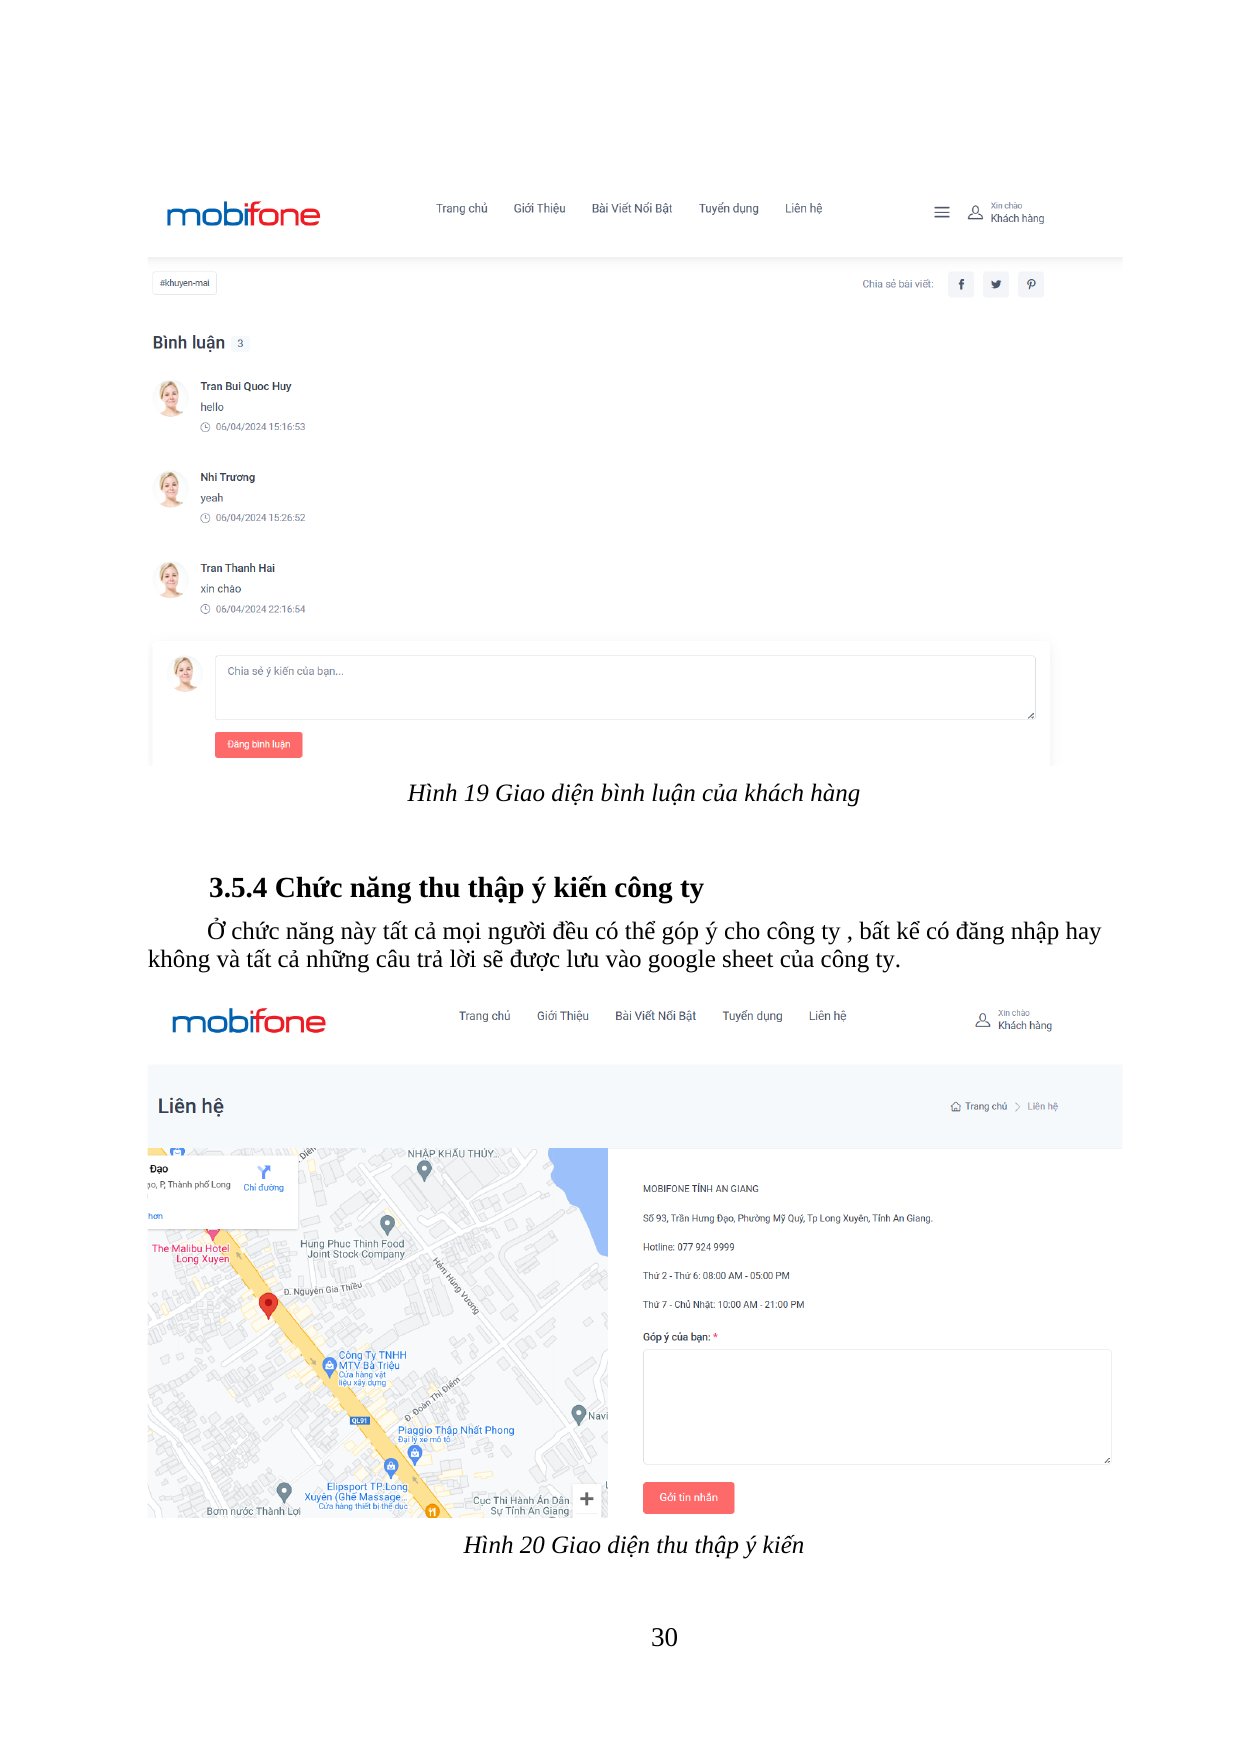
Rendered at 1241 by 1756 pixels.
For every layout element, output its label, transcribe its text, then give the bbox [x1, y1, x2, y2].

picture [147, 177, 1123, 766]
text Hình 19 Giao diện bình luận của khách hàng [148, 778, 1122, 807]
subtitle 3.5.4 Chức năng thu thập ý kiến công ty [209, 870, 1122, 903]
picture [147, 985, 1123, 1518]
text Ở chức năng này tất cả mọi người đều có thể góp ý cho công ty , bất kể có đăng nhập hay không và tất cả những câu trả lời sẽ được lưu vào google sheet của công ty. [148, 916, 1122, 973]
text Hình 20 Giao diện thu thập ý kiến [148, 1530, 1122, 1558]
